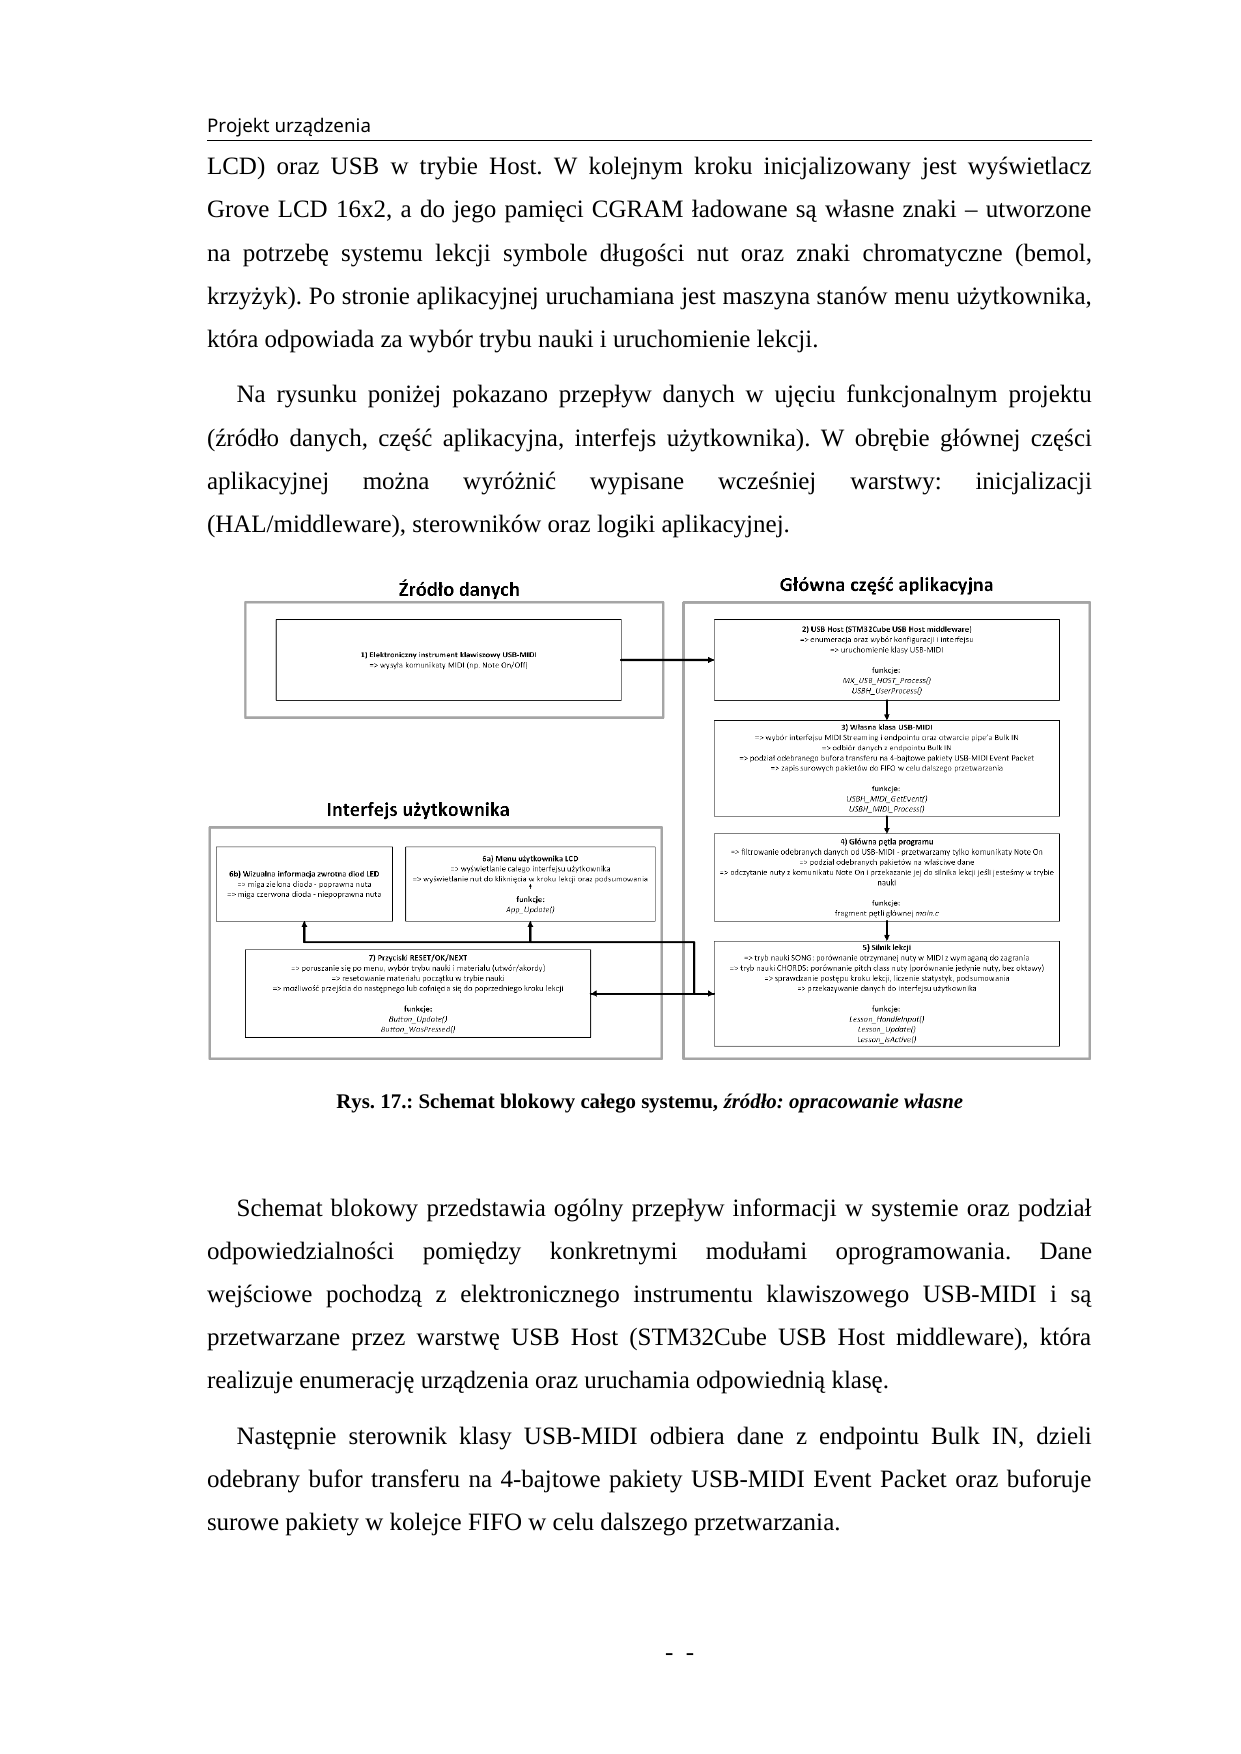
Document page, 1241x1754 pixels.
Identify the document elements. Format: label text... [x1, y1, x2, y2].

picture [206, 564, 1093, 1062]
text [207, 151, 1092, 353]
text Następnie sterownik klasy USB-MIDI odbiera dane z endpointu Bulk IN, dzieli odebrany bufor transferu na 4-bajtowe pakiety USB-MIDI Event Packet oraz buforuje surowe pakiety w kolejce FIFO w celu dalszego przetwarzania. [207, 1421, 1092, 1536]
text Schemat blokowy przedstawia ogólny przepływ informacji w systemie oraz podział odpowiedzialności pomiędzy konkretnymi modułami oprogramowania. Dane wejściowe pochodzą z elektronicznego instrumentu klawiszowego USB-MIDI i są przetwarzane przez warstwę USB Host (STM32Cube USB Host middleware), która realizuje enumerację urządzenia oraz uruchamia odpowiednią klasę. [207, 1193, 1092, 1394]
text Na rysunku poniżej pokazano przepływ danych w ujęciu funkcjonalnym projektu (źródło danych, część aplikacyjna, interfejs użytkownika). W obrębie głównej części aplikacyjnej można wyróżnić wypisane wcześniej warstwy: inicjalizacji (HAL/middleware), sterowników oraz logiki aplikacyjnej. [207, 379, 1092, 538]
